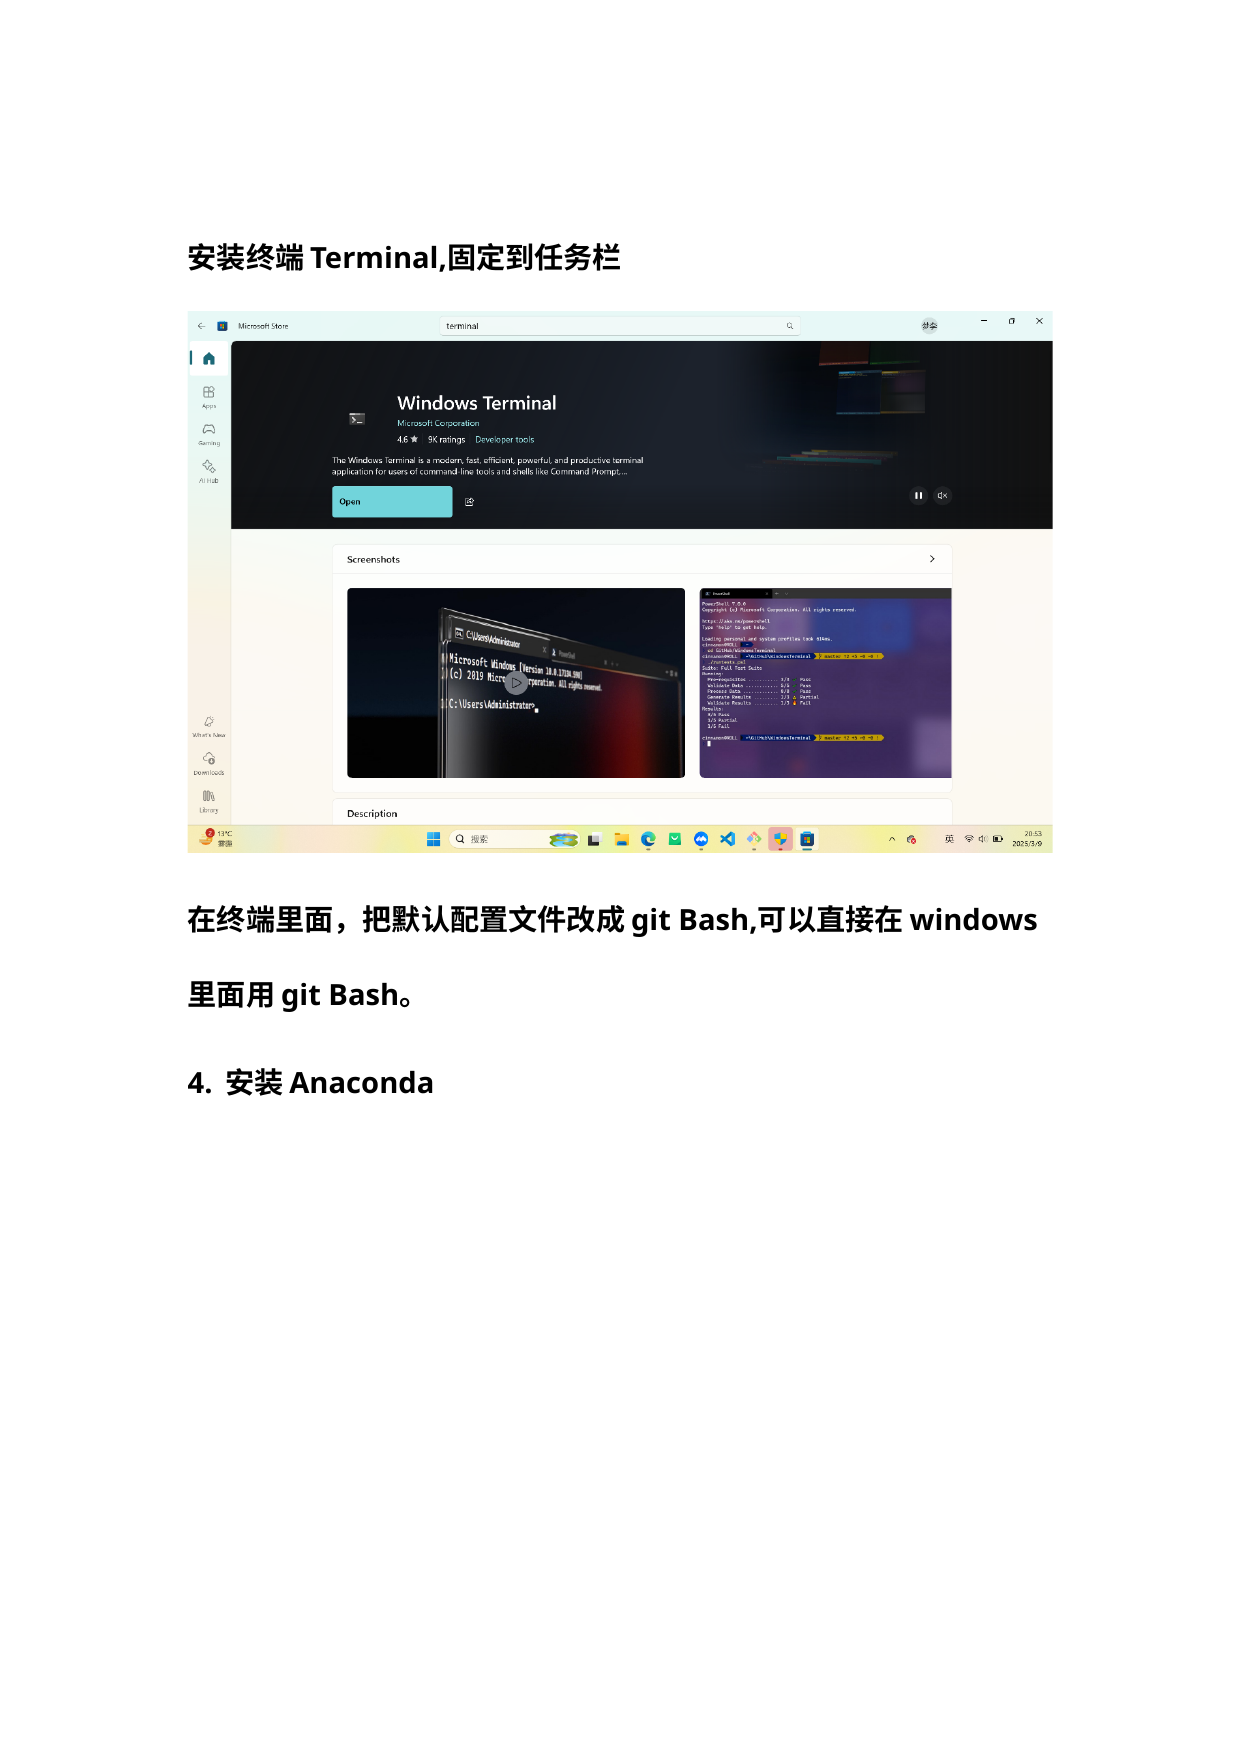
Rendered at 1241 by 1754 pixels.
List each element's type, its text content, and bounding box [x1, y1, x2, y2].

text 安装终端Terminal,固定到任务栏 [187, 224, 1053, 289]
list 安装Anaconda [187, 1048, 1053, 1113]
picture [187, 311, 1053, 853]
text 在终端里面，把默认配置文件改成git Bash,可以直接在windows里面用git Bash。 [187, 886, 1053, 1025]
